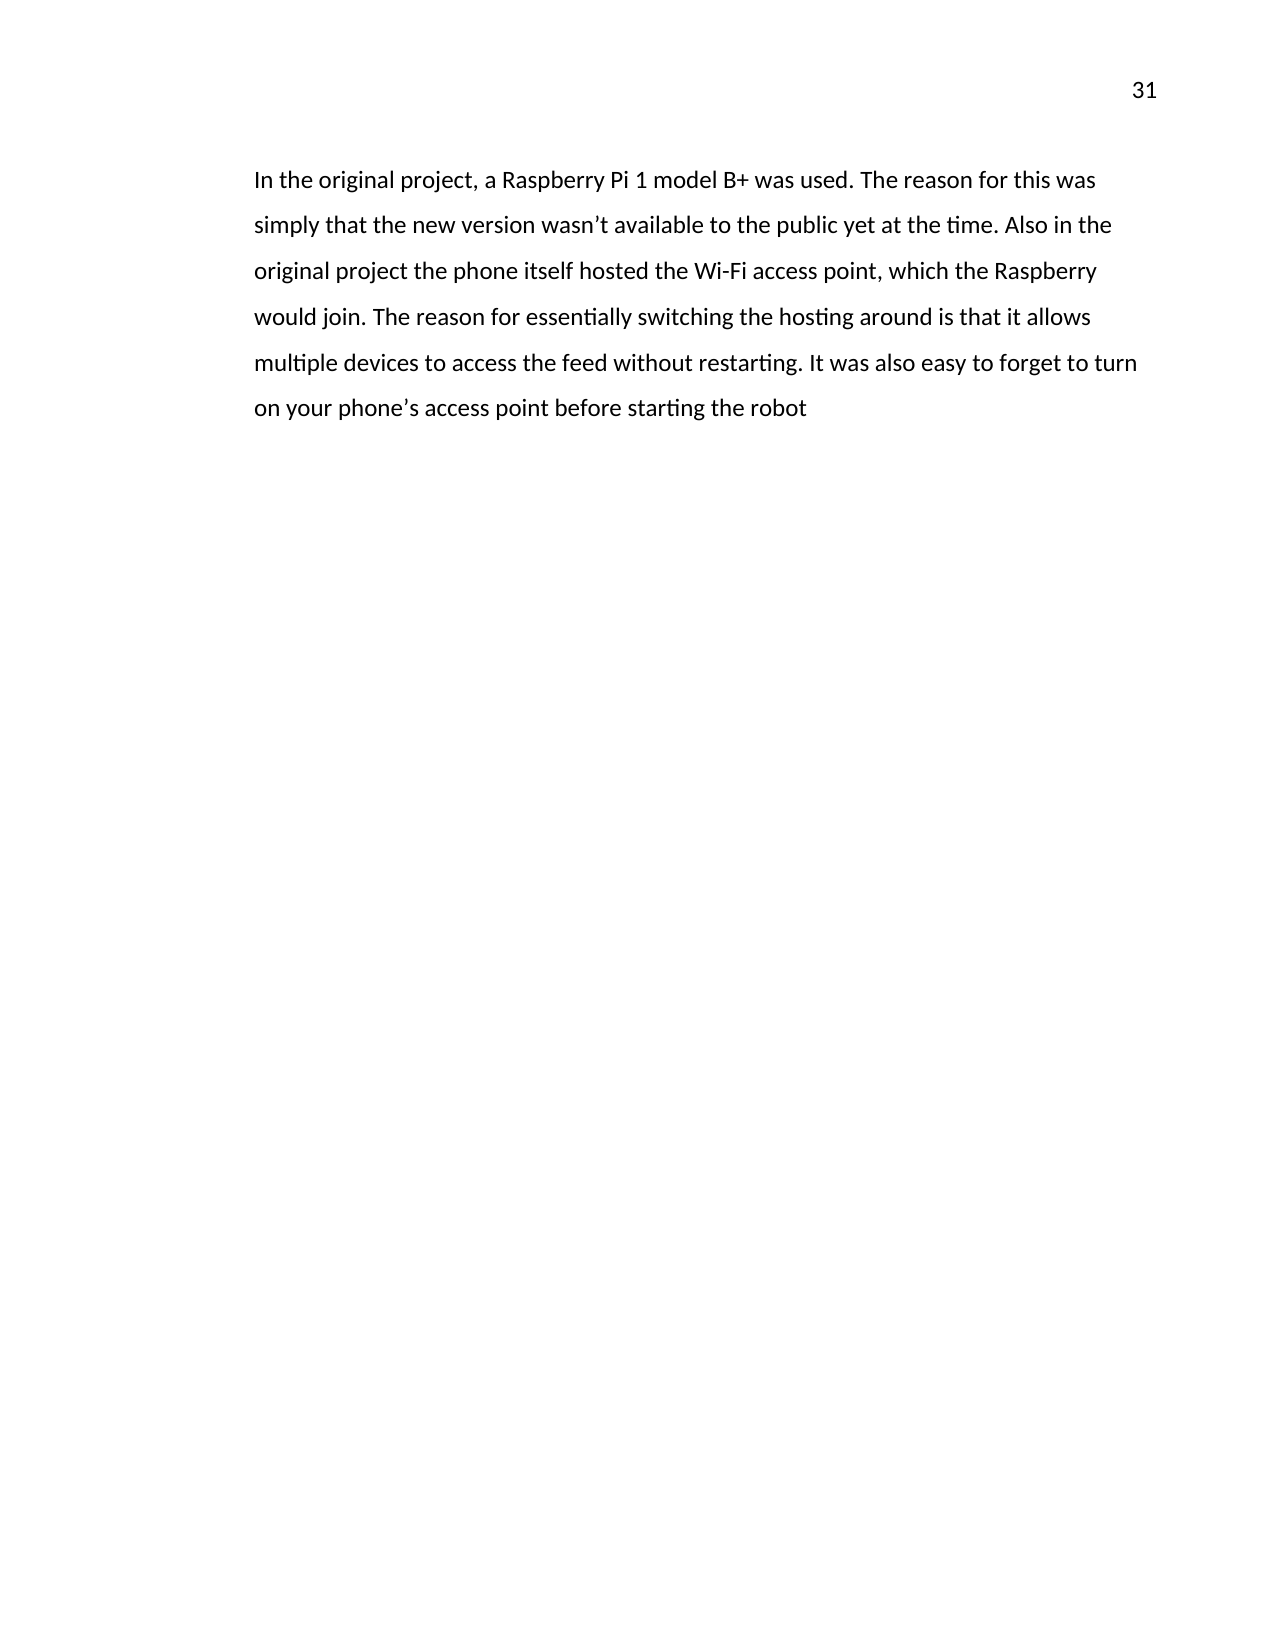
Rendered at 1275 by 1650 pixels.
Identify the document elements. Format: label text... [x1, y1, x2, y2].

text In the original project, a Raspberry Pi 1 model B+ was used. The reason for this was simply that the new version wasn’t available to the public yet at the time. Also in the original project the phone itself hosted the Wi-Fi access point, which the Raspberry would join. The reason for essentially switching the hosting around is that it allows multiple devices to access the feed without restarting. It was also easy to forget to turn on your phone’s access point before starting the robot [254, 164, 1157, 423]
